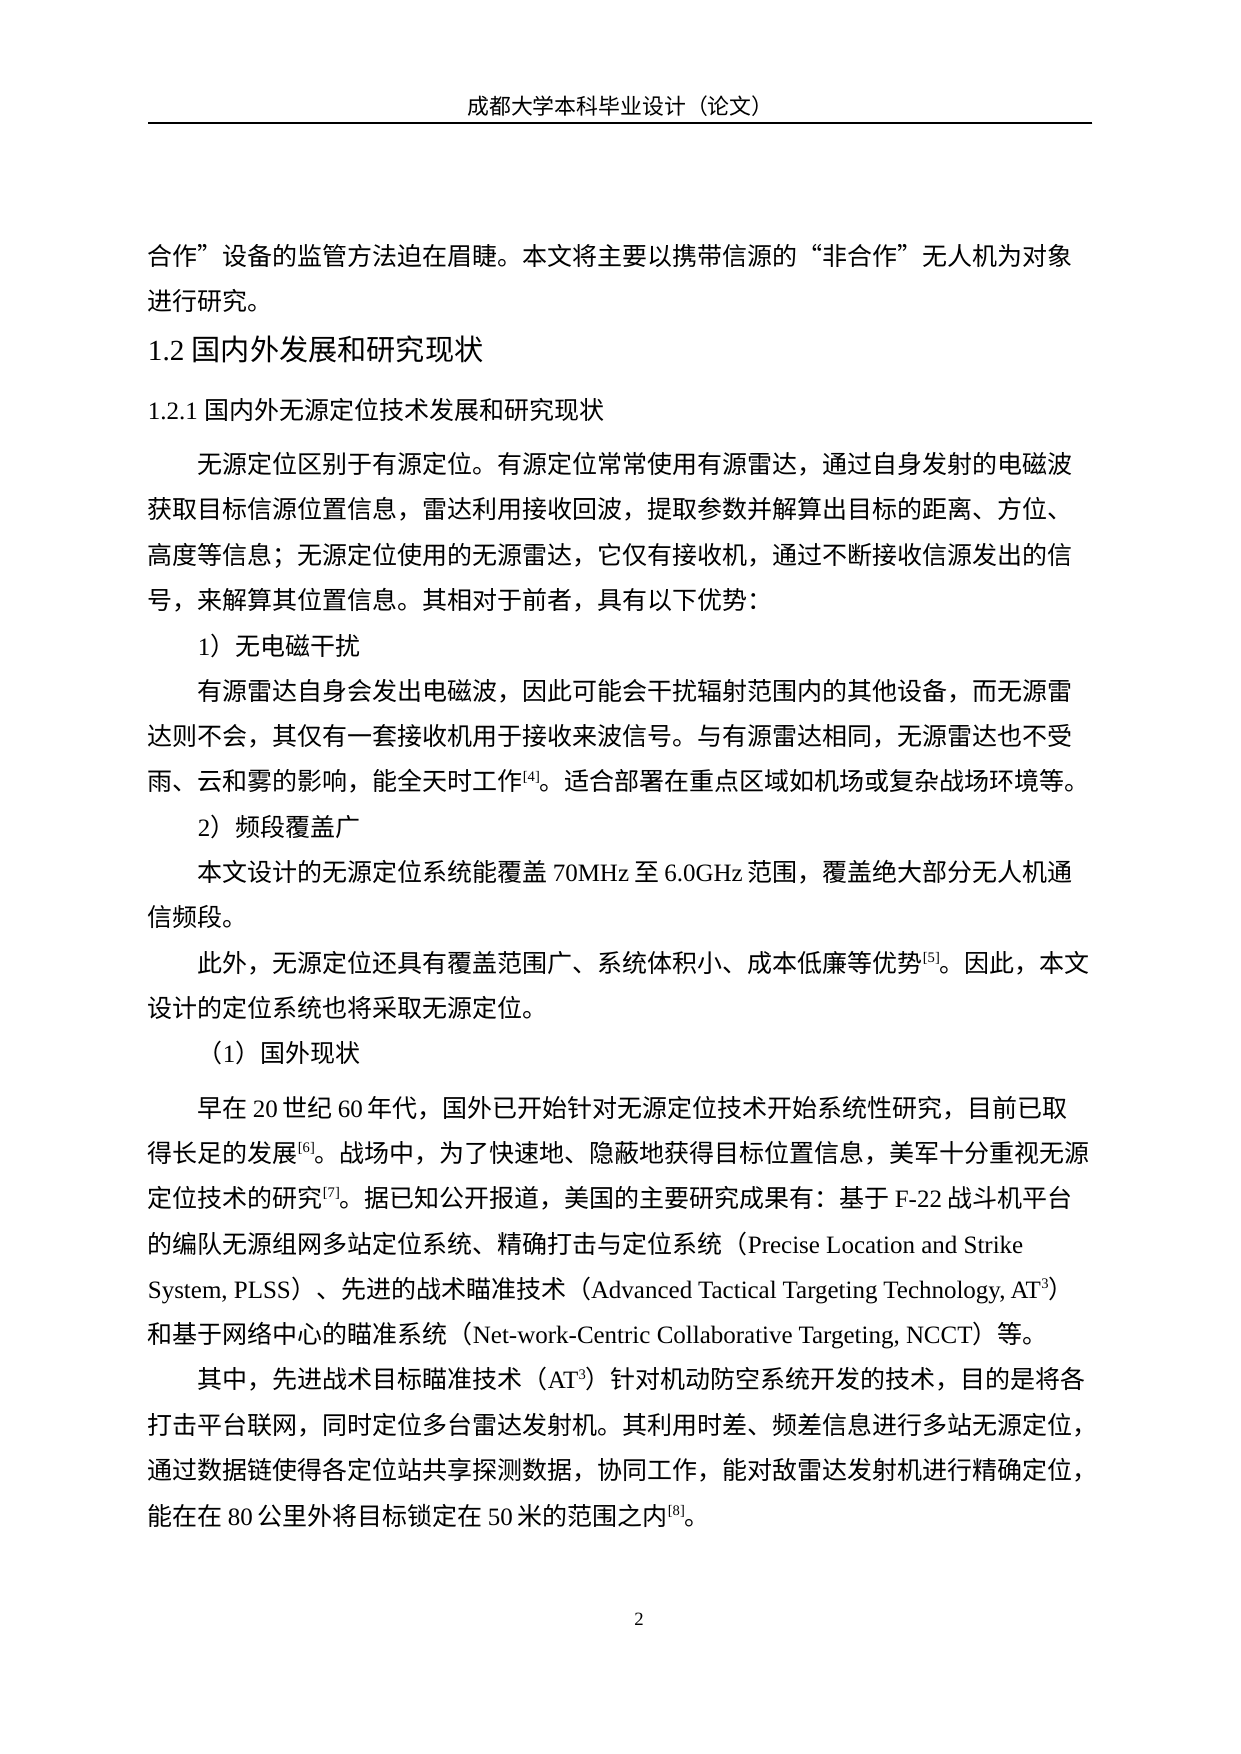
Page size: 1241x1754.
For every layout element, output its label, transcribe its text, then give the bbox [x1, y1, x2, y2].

text 其中，先进战术目标瞄准技术（AT3）针对机动防空系统开发的技术，目的是将各打击平台联网，同时定位多台雷达发射机。其利用时差、频差信息进行多站无源定位，通过数据链使得各定位站共享探测数据，协同工作，能对敌雷达发射机进行精确定位，能在在80公里外将目标锁定在50米的范围之内[8]。 [148, 1360, 1092, 1532]
text 无源定位区别于有源定位。有源定位常常使用有源雷达，通过自身发射的电磁波获取目标信源位置信息，雷达利用接收回波，提取参数并解算出目标的距离、方位、高度等信息；无源定位使用的无源雷达，它仅有接收机，通过不断接收信源发出的信号，来解算其位置信息。其相对于前者，具有以下优势： [148, 445, 1092, 617]
text 本文设计的无源定位系统能覆盖70MHz至6.0GHz范围，覆盖绝大部分无人机通信频段。 [148, 852, 1092, 934]
list 频段覆盖广 [198, 807, 1092, 843]
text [148, 236, 1092, 318]
text 早在20世纪60年代，国外已开始针对无源定位技术开始系统性研究，目前已取得长足的发展[6]。战场中，为了快速地、隐蔽地获得目标位置信息，美军十分重视无源定位技术的研究[7]。据已知公开报道，美国的主要研究成果有：基于F-22战斗机平台的编队无源组网多站定位系统、精确打击与定位系统（Precise Location and Strike System, PLSS）、先进的战术瞄准技术（Advanced Tactical Targeting Technology, AT3）和基于网络中心的瞄准系统（Net-work-Centric Collaborative Targeting, NCCT）等。 [148, 1088, 1092, 1351]
list 无电磁干扰 [198, 626, 1092, 662]
text 有源雷达自身会发出电磁波，因此可能会干扰辐射范围内的其他设备，而无源雷达则不会，其仅有一套接收机用于接收来波信号。与有源雷达相同，无源雷达也不受雨、云和雾的影响，能全天时工作[4]。适合部署在重点区域如机场或复杂战场环境等。 [148, 671, 1092, 798]
subtitle 国内外无源定位技术发展和研究现状 [148, 390, 1092, 427]
subtitle 国内外发展和研究现状 [148, 327, 1092, 369]
subtitle 国外现状 [148, 1034, 1092, 1070]
text 此外，无源定位还具有覆盖范围广、系统体积小、成本低廉等优势[5]。因此，本文设计的定位系统也将采取无源定位。 [148, 943, 1092, 1025]
